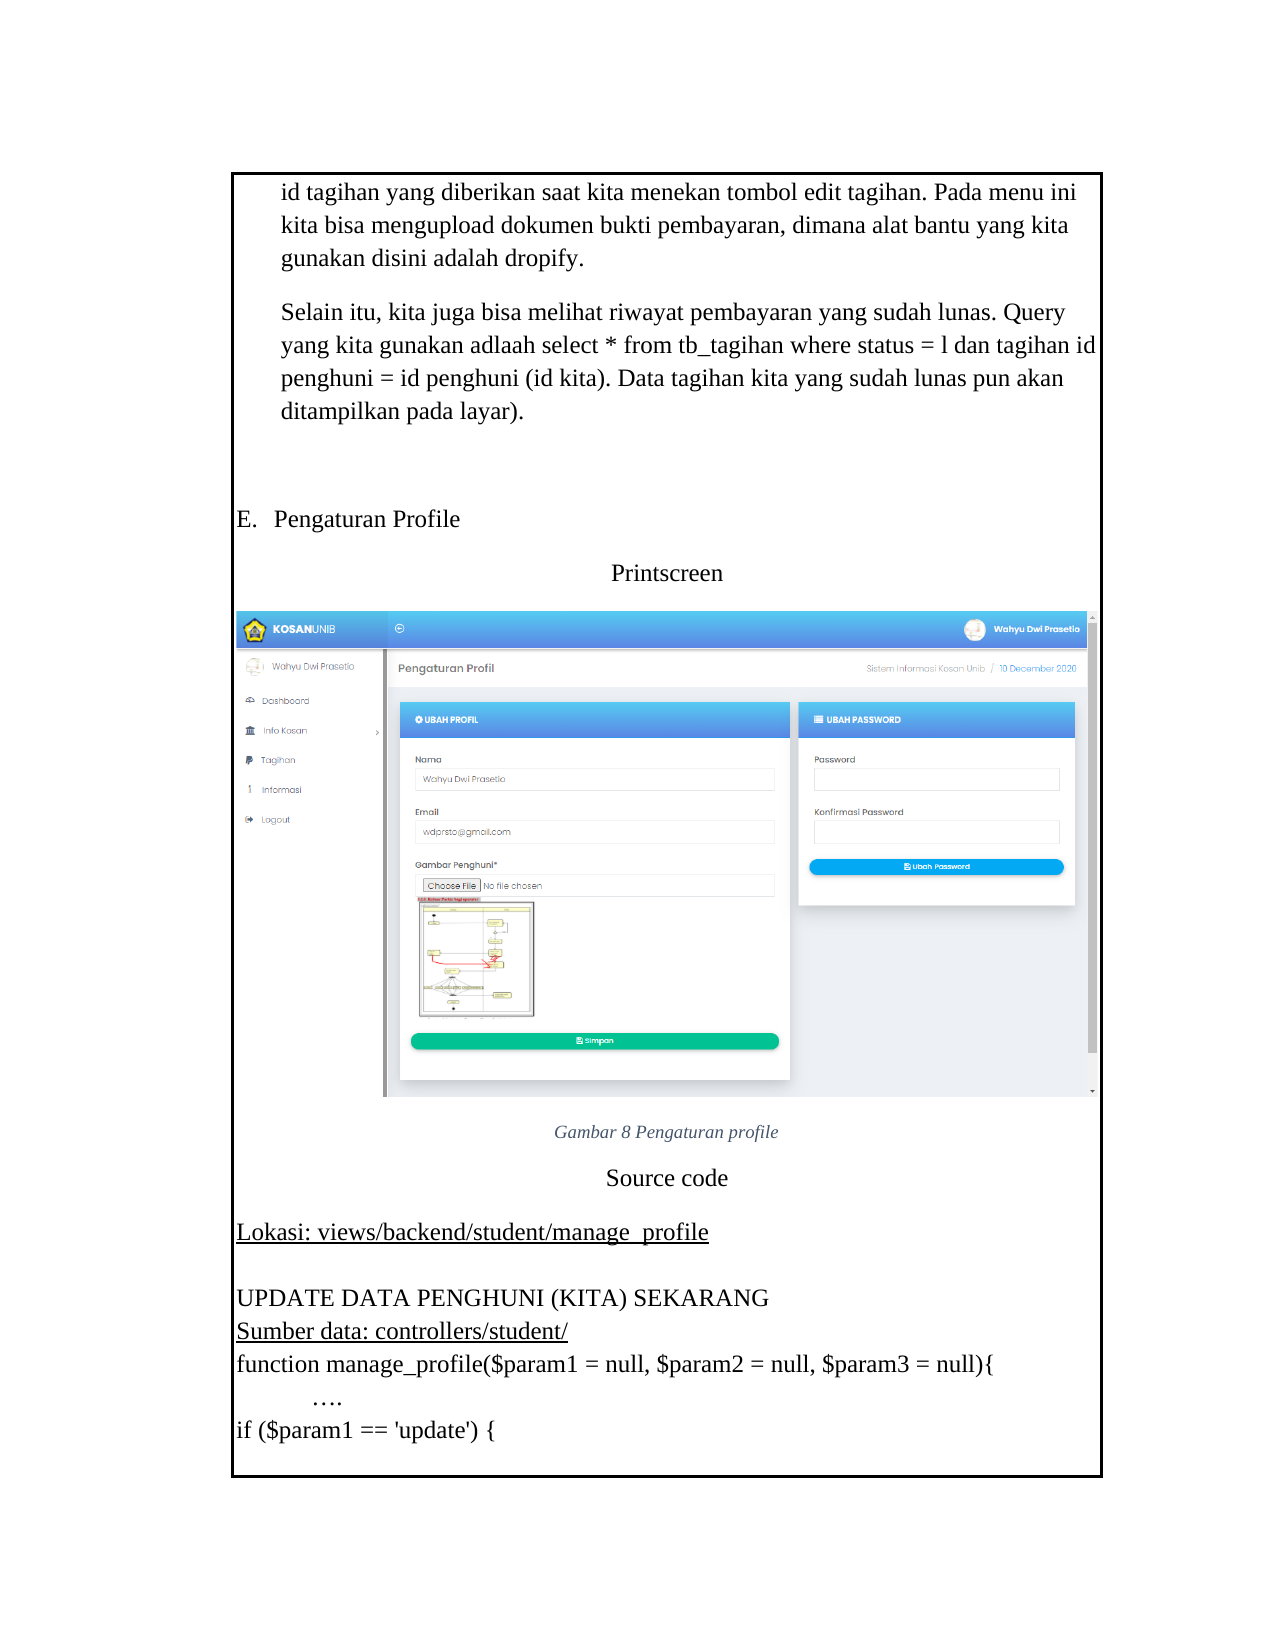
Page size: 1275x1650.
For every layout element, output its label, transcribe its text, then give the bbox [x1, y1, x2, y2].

picture [236, 611, 1098, 1097]
text Sumber data: controllers/student/ [236, 1316, 1098, 1345]
list Pengaturan Profile [236, 504, 1098, 533]
text Printscreen [236, 558, 1098, 586]
text …. [236, 1382, 1098, 1411]
text Lokasi: views/backend/student/manage_profile [236, 1217, 1098, 1246]
text Gambar 8 Pengaturan profile [236, 1121, 1098, 1143]
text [281, 177, 1098, 272]
text if ($param1 == 'update') { [236, 1416, 1098, 1444]
subtitle UPDATE DATA PENGHUNI (KITA) SEKARANG [236, 1283, 1098, 1312]
text function manage_profile($param1 = null, $param2 = null, $param3 = null){ [236, 1349, 1098, 1378]
text Source code [236, 1163, 1098, 1192]
text Selain itu, kita juga bisa melihat riwayat pembayaran yang sudah lunas. Query yang kita gunakan adlaah select * from tb_tagihan where status = l dan tagihan id penghuni = id penghuni (id kita). Data tagihan kita yang sudah lunas pun akan ditampilkan pada layar). [281, 297, 1098, 425]
